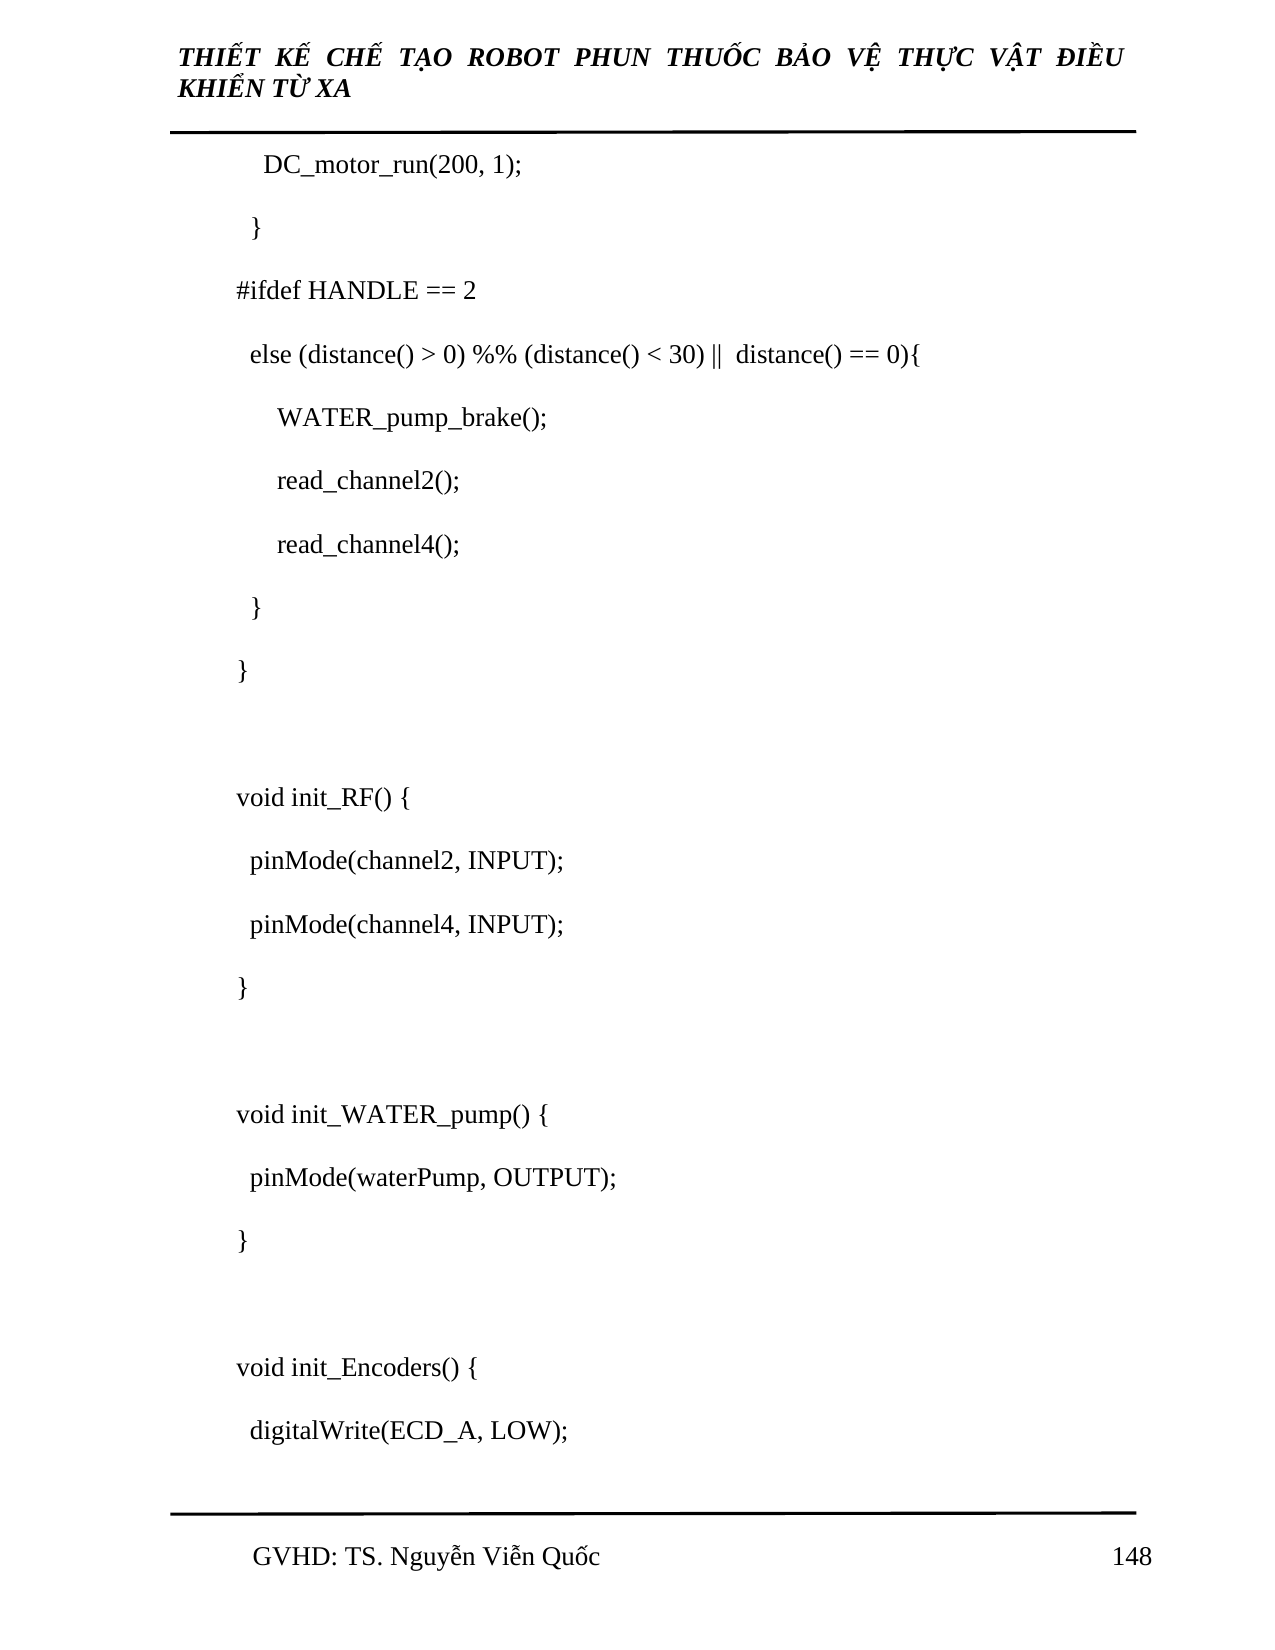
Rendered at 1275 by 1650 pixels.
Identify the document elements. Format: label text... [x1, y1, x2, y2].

text pinMode(channel4, INPUT); [177, 908, 1127, 939]
text digitalWrite(ECD_A, LOW); [177, 1414, 1127, 1446]
text read_channel4(); [177, 528, 1127, 559]
text } [177, 654, 1127, 686]
text DC_motor_run(200, 1); [177, 148, 1127, 179]
text void init_Encoders() { [177, 1351, 1127, 1382]
text } [177, 971, 1127, 1002]
text WATER_pump_brake(); [177, 401, 1127, 432]
text read_channel2(); [177, 464, 1127, 496]
text } [177, 591, 1127, 622]
text } [177, 1224, 1127, 1256]
text pinMode(channel2, INPUT); [177, 844, 1127, 876]
text void init_WATER_pump() { [177, 1098, 1127, 1129]
text #ifdef HANDLE == 2 [177, 274, 1127, 306]
text void init_RF() { [177, 781, 1127, 812]
text else (distance() > 0) %% (distance() < 30) || distance() == 0){ [177, 338, 1127, 369]
text pinMode(waterPump, OUTPUT); [177, 1161, 1127, 1192]
text } [177, 211, 1127, 242]
